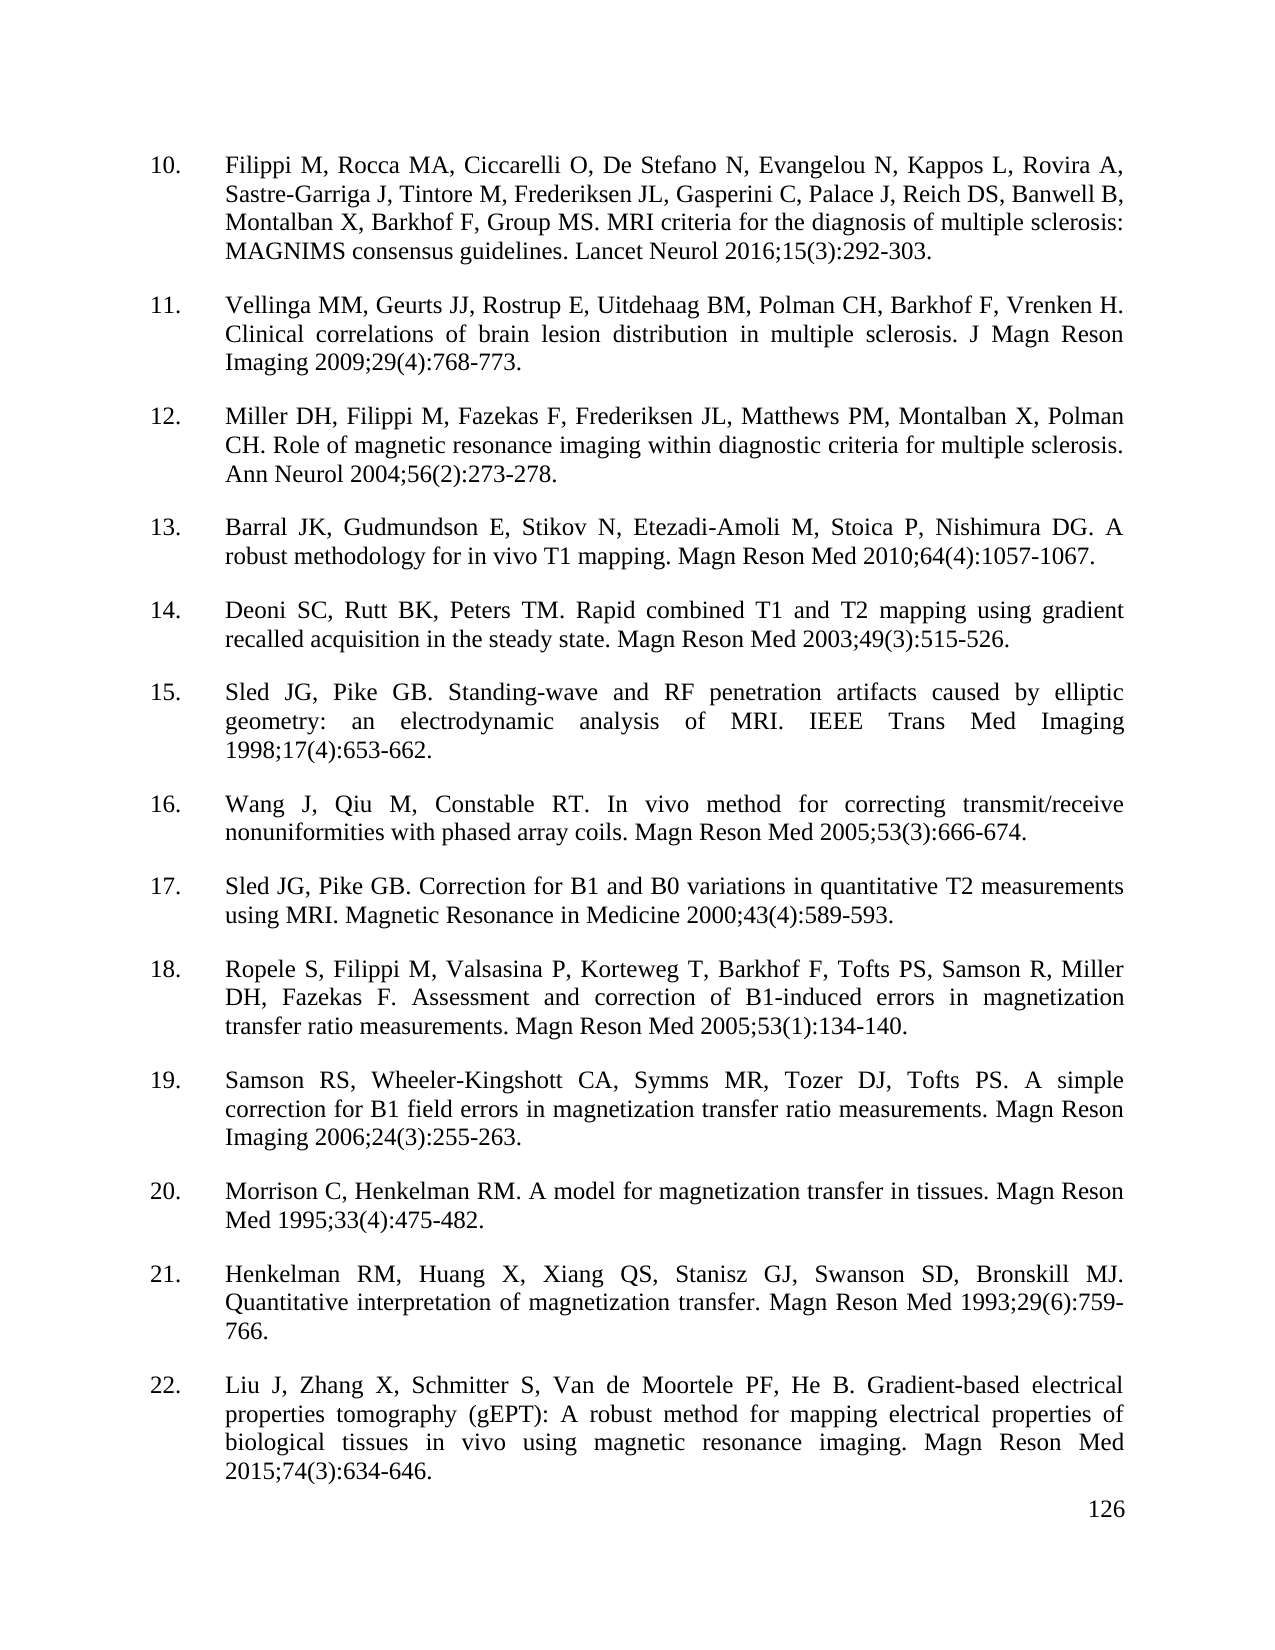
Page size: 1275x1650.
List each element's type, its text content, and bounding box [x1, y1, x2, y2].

text 19. Samson RS, Wheeler-Kingshott CA, Symms MR, Tozer DJ, Tofts PS. A simple correction for B1 field errors in magnetization transfer ratio measurements. Magn Reson Imaging 2006;24(3):255-263. [150, 1065, 1125, 1151]
text 18. Ropele S, Filippi M, Valsasina P, Korteweg T, Barkhof F, Tofts PS, Samson R, Miller DH, Fazekas F. Assessment and correction of B1-induced errors in magnetization transfer ratio measurements. Magn Reson Med 2005;53(1):134-140. [150, 954, 1125, 1040]
text 12. Miller DH, Filippi M, Fazekas F, Frederiksen JL, Matthews PM, Montalban X, Polman CH. Role of magnetic resonance imaging within diagnostic criteria for multiple sclerosis. Ann Neurol 2004;56(2):273-278. [150, 401, 1125, 487]
text 17. Sled JG, Pike GB. Correction for B1 and B0 variations in quantitative T2 measurements using MRI. Magnetic Resonance in Medicine 2000;43(4):589-593. [150, 871, 1125, 929]
text 13. Barral JK, Gudmundson E, Stikov N, Etezadi-Amoli M, Stoica P, Nishimura DG. A robust methodology for in vivo T1 mapping. Magn Reson Med 2010;64(4):1057-1067. [150, 512, 1125, 570]
text 22. Liu J, Zhang X, Schmitter S, Van de Moortele PF, He B. Gradient-based electrical properties tomography (gEPT): A robust method for mapping electrical properties of biological tissues in vivo using magnetic resonance imaging. Magn Reson Med 2015;74(3):634-646. [150, 1370, 1125, 1485]
text 14. Deoni SC, Rutt BK, Peters TM. Rapid combined T1 and T2 mapping using gradient recalled acquisition in the steady state. Magn Reson Med 2003;49(3):515-526. [150, 595, 1125, 652]
text 11. Vellinga MM, Geurts JJ, Rostrup E, Uitdehaag BM, Polman CH, Barkhof F, Vrenken H. Clinical correlations of brain lesion distribution in multiple sclerosis. J Magn Reson Imaging 2009;29(4):768-773. [150, 290, 1125, 376]
text 20. Morrison C, Henkelman RM. A model for magnetization transfer in tissues. Magn Reson Med 1995;33(4):475-482. [150, 1176, 1125, 1234]
text 16. Wang J, Qiu M, Constable RT. In vivo method for correcting transmit/receive nonuniformities with phased array coils. Magn Reson Med 2005;53(3):666-674. [150, 789, 1125, 846]
text 21. Henkelman RM, Huang X, Xiang QS, Stanisz GJ, Swanson SD, Bronskill MJ. Quantitative interpretation of magnetization transfer. Magn Reson Med 1993;29(6):759-766. [150, 1259, 1125, 1345]
text 10. Filippi M, Rocca MA, Ciccarelli O, De Stefano N, Evangelou N, Kappos L, Rovira A, Sastre-Garriga J, Tintore M, Frederiksen JL, Gasperini C, Palace J, Reich DS, Banwell B, Montalban X, Barkhof F, Group MS. MRI criteria for the diagnosis of multiple sclerosis: MAGNIMS consensus guidelines. Lancet Neurol 2016;15(3):292-303. [150, 150, 1125, 265]
text 15. Sled JG, Pike GB. Standing-wave and RF penetration artifacts caused by elliptic geometry: an electrodynamic analysis of MRI. IEEE Trans Med Imaging 1998;17(4):653-662. [150, 677, 1125, 764]
